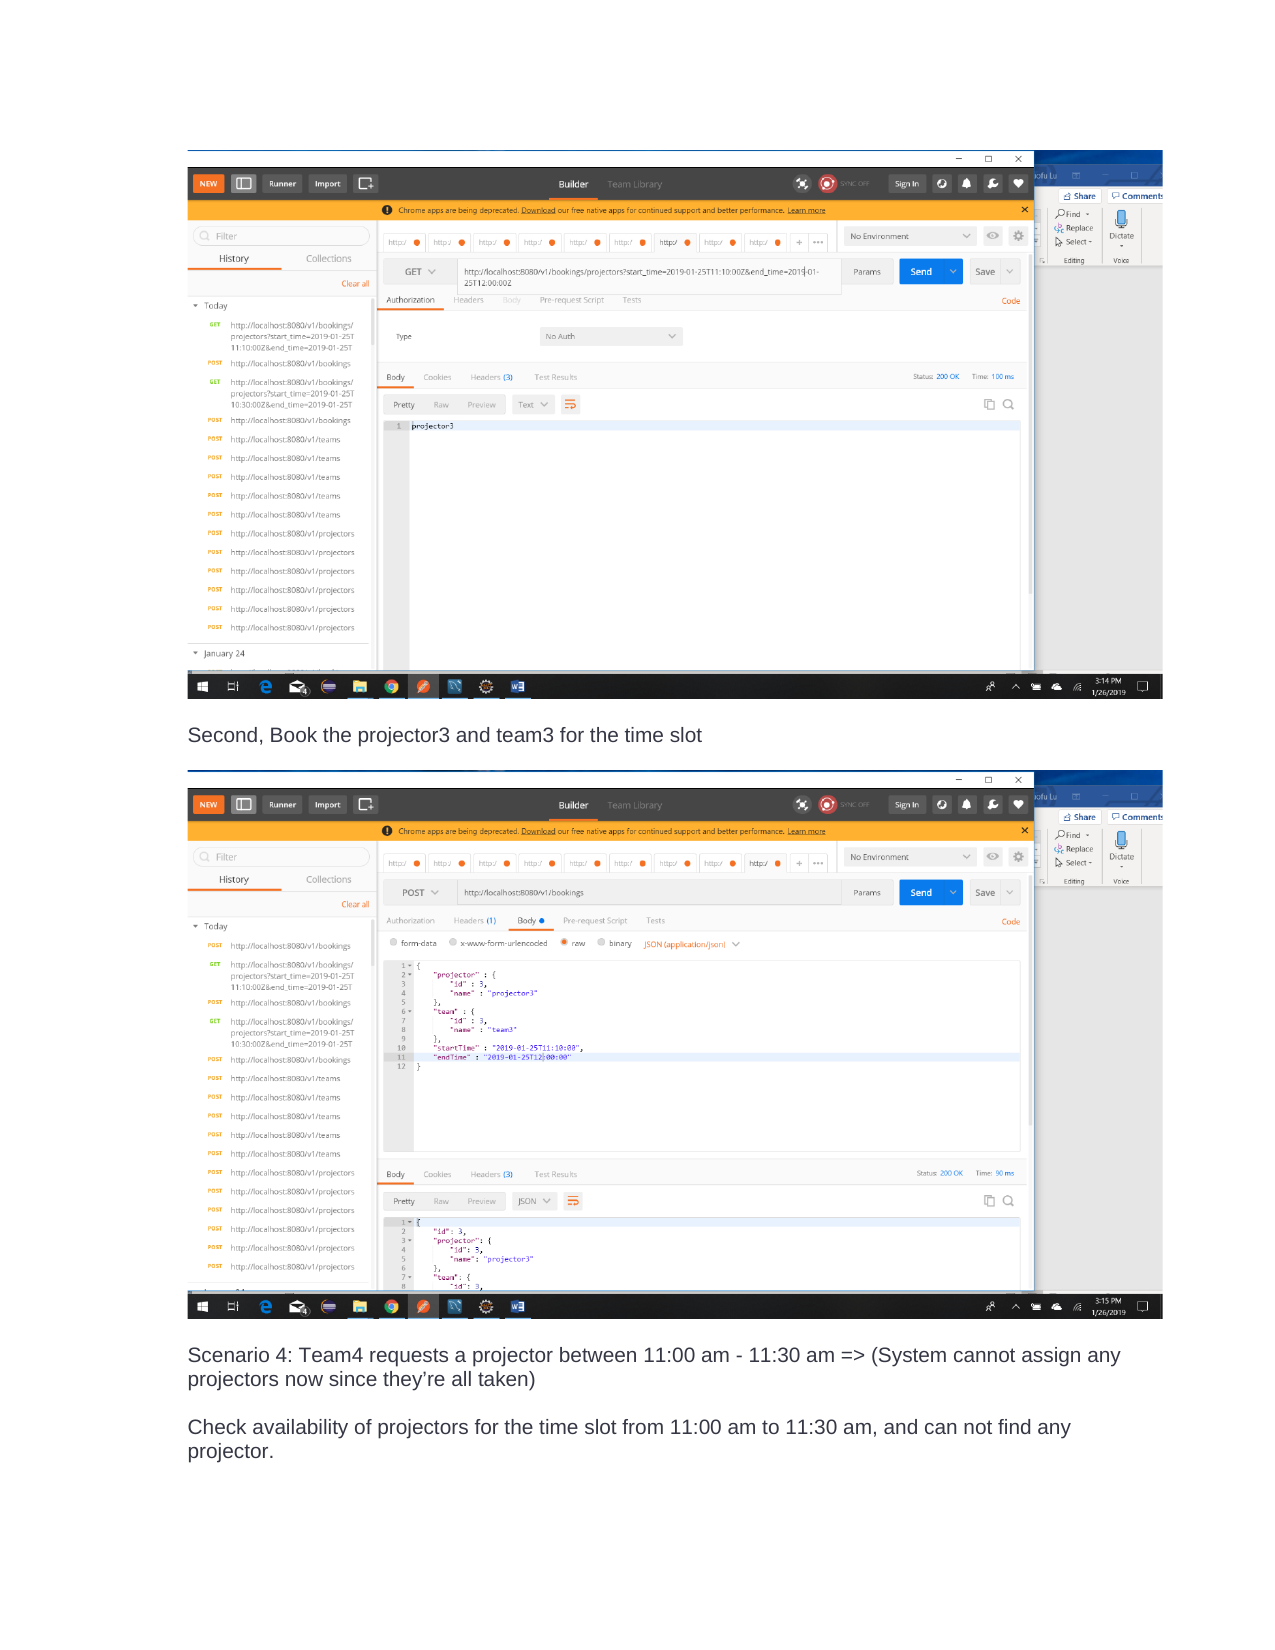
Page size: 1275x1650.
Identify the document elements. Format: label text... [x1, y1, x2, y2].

picture [187, 770, 1163, 1319]
text Second, Book the projector3 and team3 for the time slot [150, 722, 1125, 746]
text Check availability of projectors for the time slot from 11:00 am to 11:30 am, and can not find any projector. [187, 1414, 1125, 1462]
text Scenario 4: Team4 requests a projector between 11:00 am - 11:30 am => (System cannot assign any projectors now since they’re all taken) [187, 1343, 1125, 1391]
picture [187, 150, 1163, 699]
